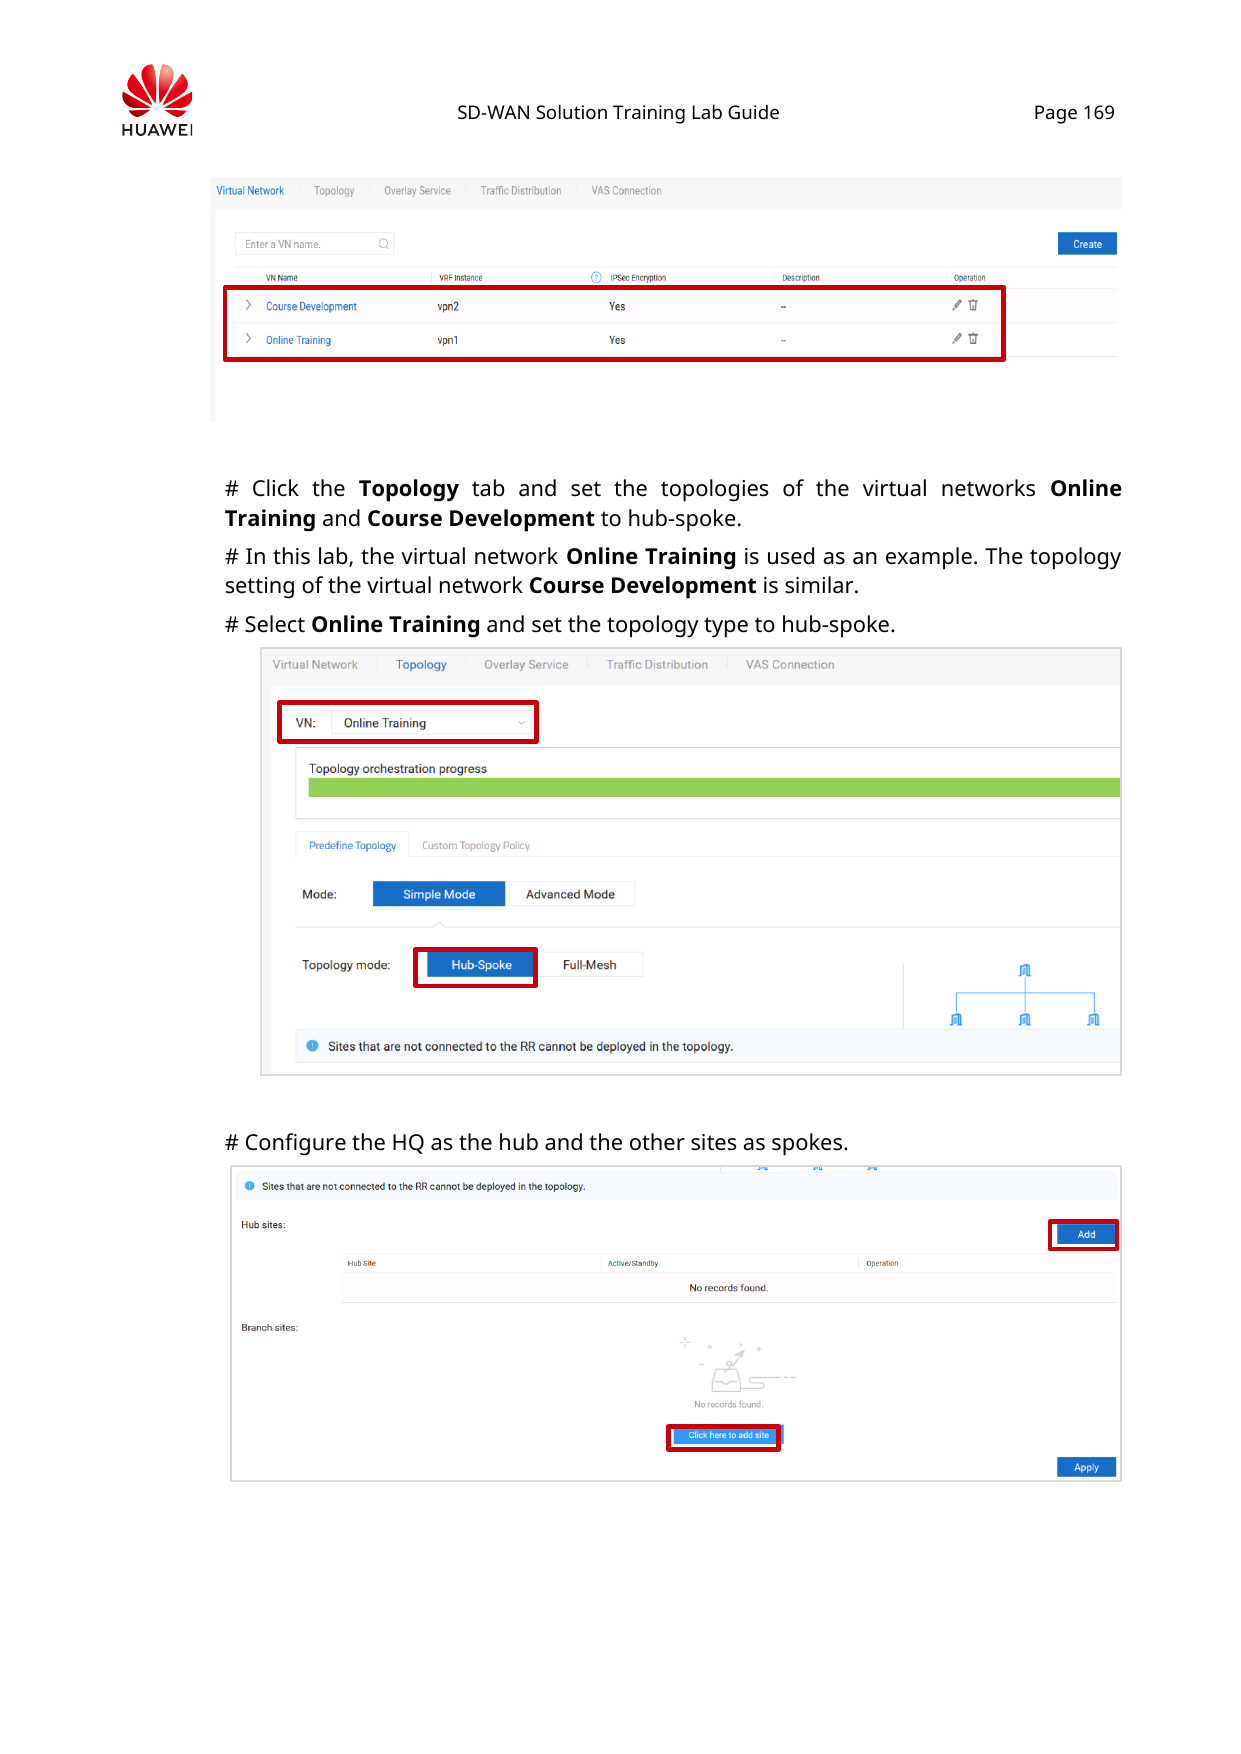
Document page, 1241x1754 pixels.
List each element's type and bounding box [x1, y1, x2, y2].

picture [262, 649, 1120, 1074]
picture [232, 1167, 1120, 1480]
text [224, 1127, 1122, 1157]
picture [210, 177, 1123, 422]
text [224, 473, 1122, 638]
picture [122, 64, 193, 136]
